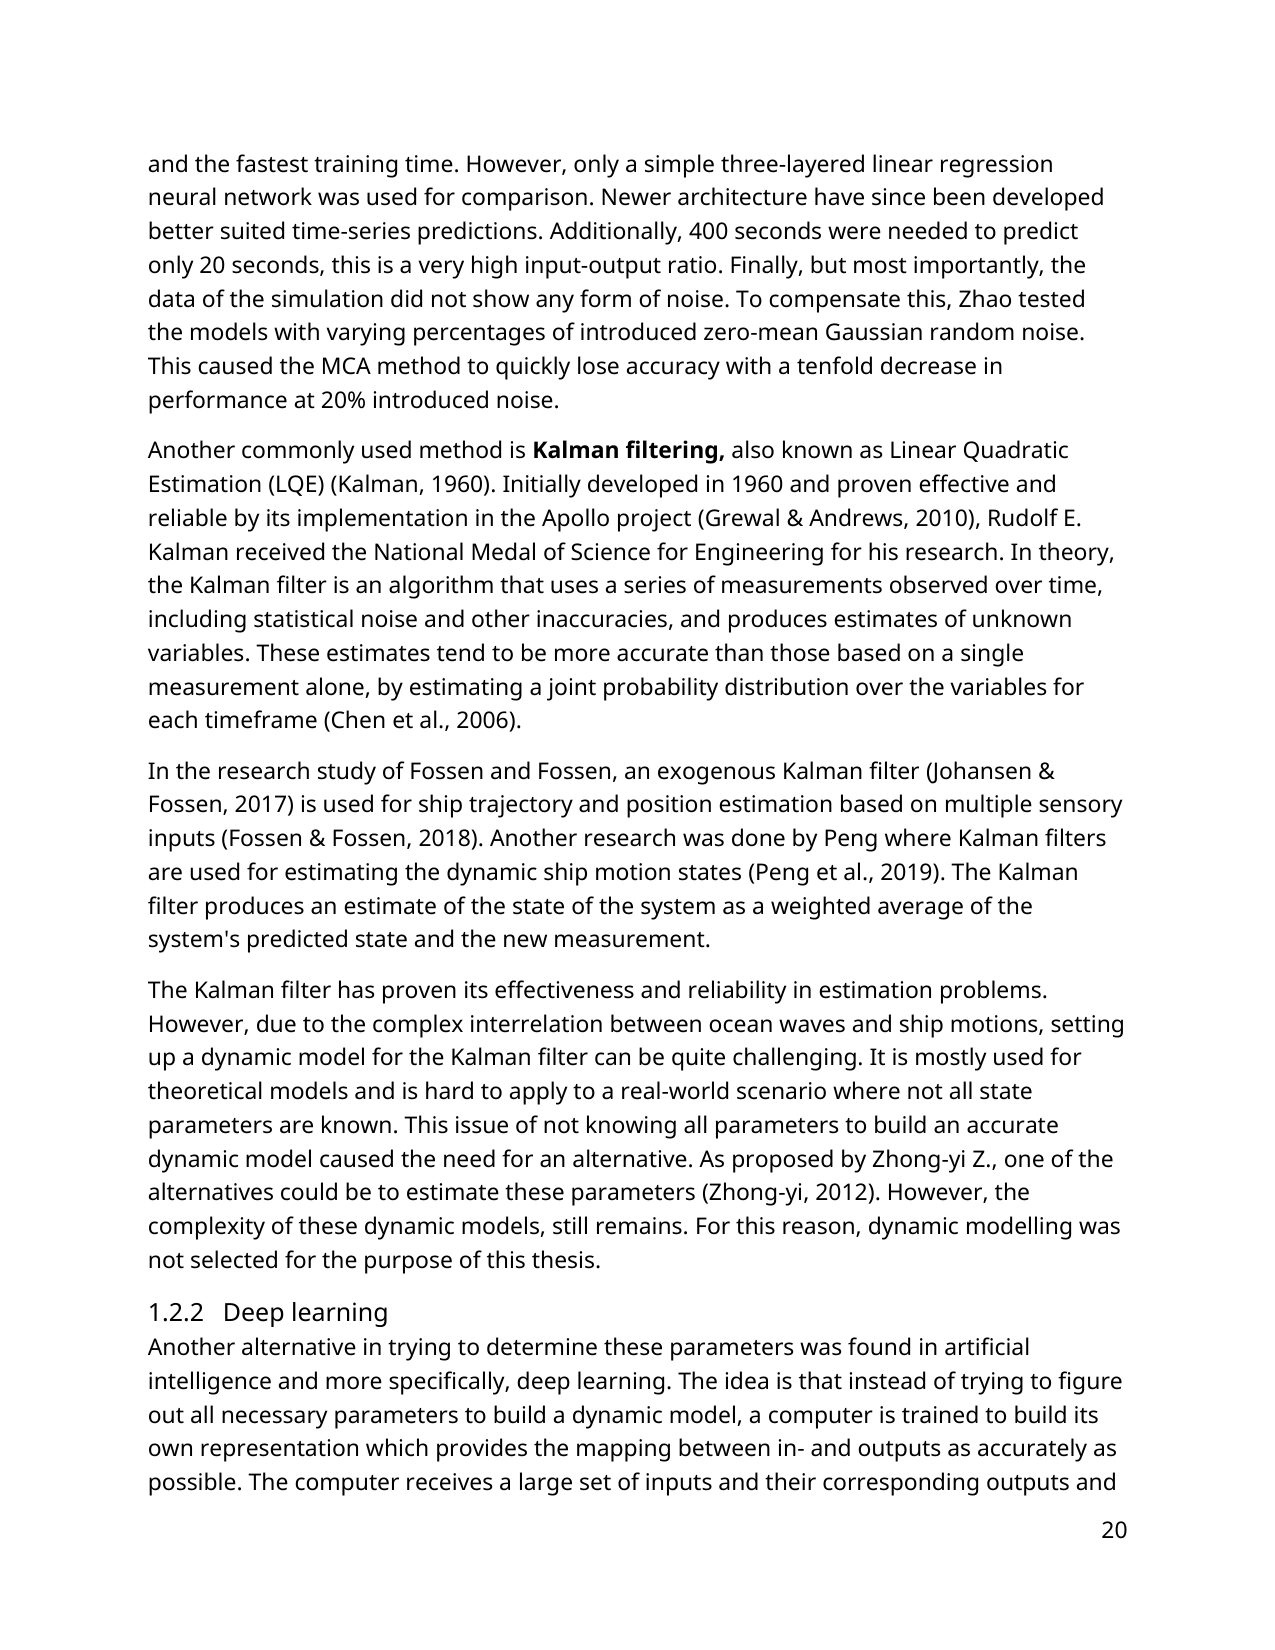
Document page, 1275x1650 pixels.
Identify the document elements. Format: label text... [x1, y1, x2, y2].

text In the research study of Fossen and Fossen, an exogenous Kalman filter is used for ship trajectory and position estimation based on multiple sensory inputs . Another research was done by Peng where Kalman filters are used for estimating the dynamic ship motion states . The Kalman filter produces an estimate of the state of the system as a weighted average of the system's predicted state and the new measurement. [148, 755, 1127, 955]
text Another commonly used method is Kalman filtering, also known as Linear Quadratic Estimation (LQE) . Initially developed in 1960 and proven effective and reliable by its implementation in the Apollo project , Rudolf E. Kalman received the National Medal of Science for Engineering for his research. In theory, the Kalman filter is an algorithm that uses a series of measurements observed over time, including statistical noise and other inaccuracies, and produces estimates of unknown variables. These estimates tend to be more accurate than those based on a single measurement alone, by estimating a joint probability distribution over the variables for each timeframe . [148, 434, 1127, 736]
subtitle Deep learning [148, 1294, 1127, 1328]
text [148, 1331, 1127, 1497]
text The Kalman filter has proven its effectiveness and reliability in estimation problems. However, due to the complex interrelation between ocean waves and ship motions, setting up a dynamic model for the Kalman filter can be quite challenging. It is mostly used for theoretical models and is hard to apply to a real-world scenario where not all state parameters are known. This issue of not knowing all parameters to build an accurate dynamic model caused the need for an alternative. As proposed by Zhong-yi Z., one of the alternatives could be to estimate these parameters . However, the complexity of these dynamic models, still remains. For this reason, dynamic modelling was not selected for the purpose of this thesis. [148, 974, 1127, 1275]
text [148, 148, 1127, 415]
